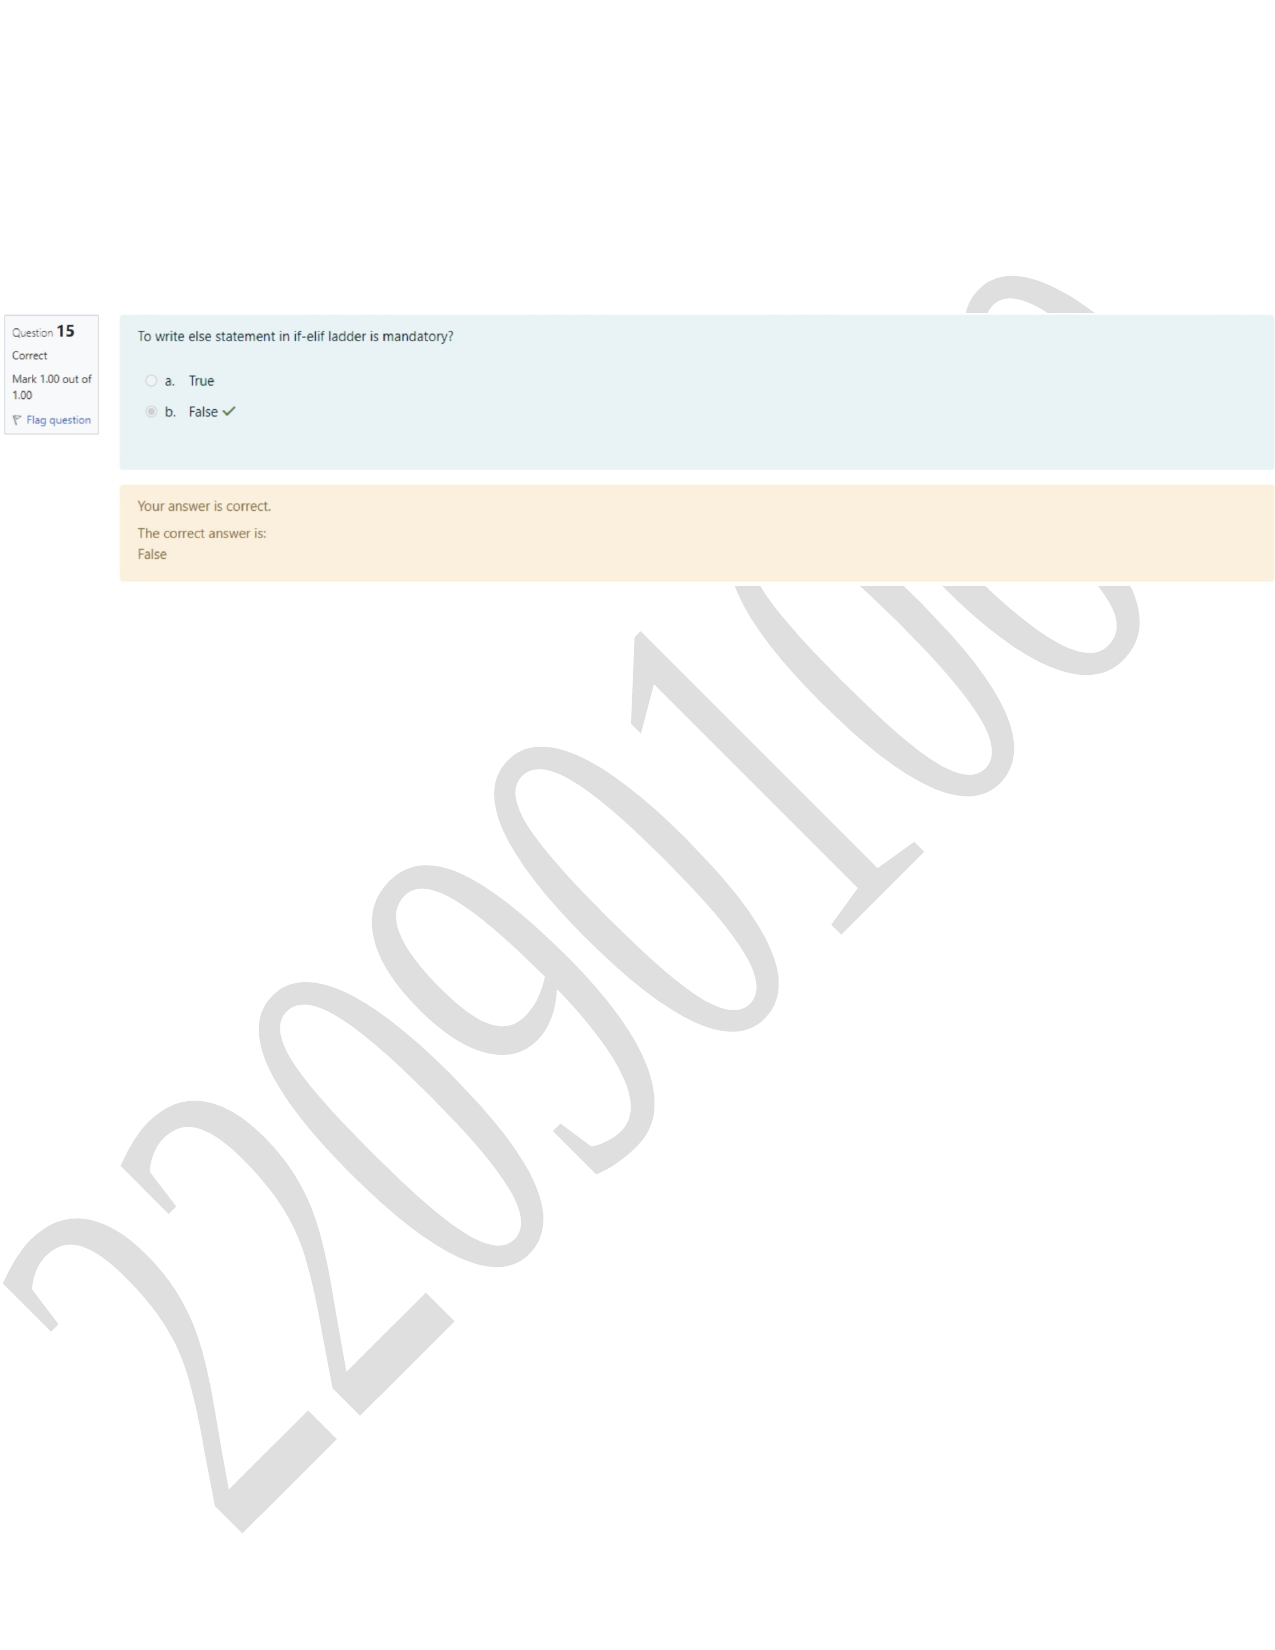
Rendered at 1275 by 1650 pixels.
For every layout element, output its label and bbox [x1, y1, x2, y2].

picture [2, 313, 1275, 586]
